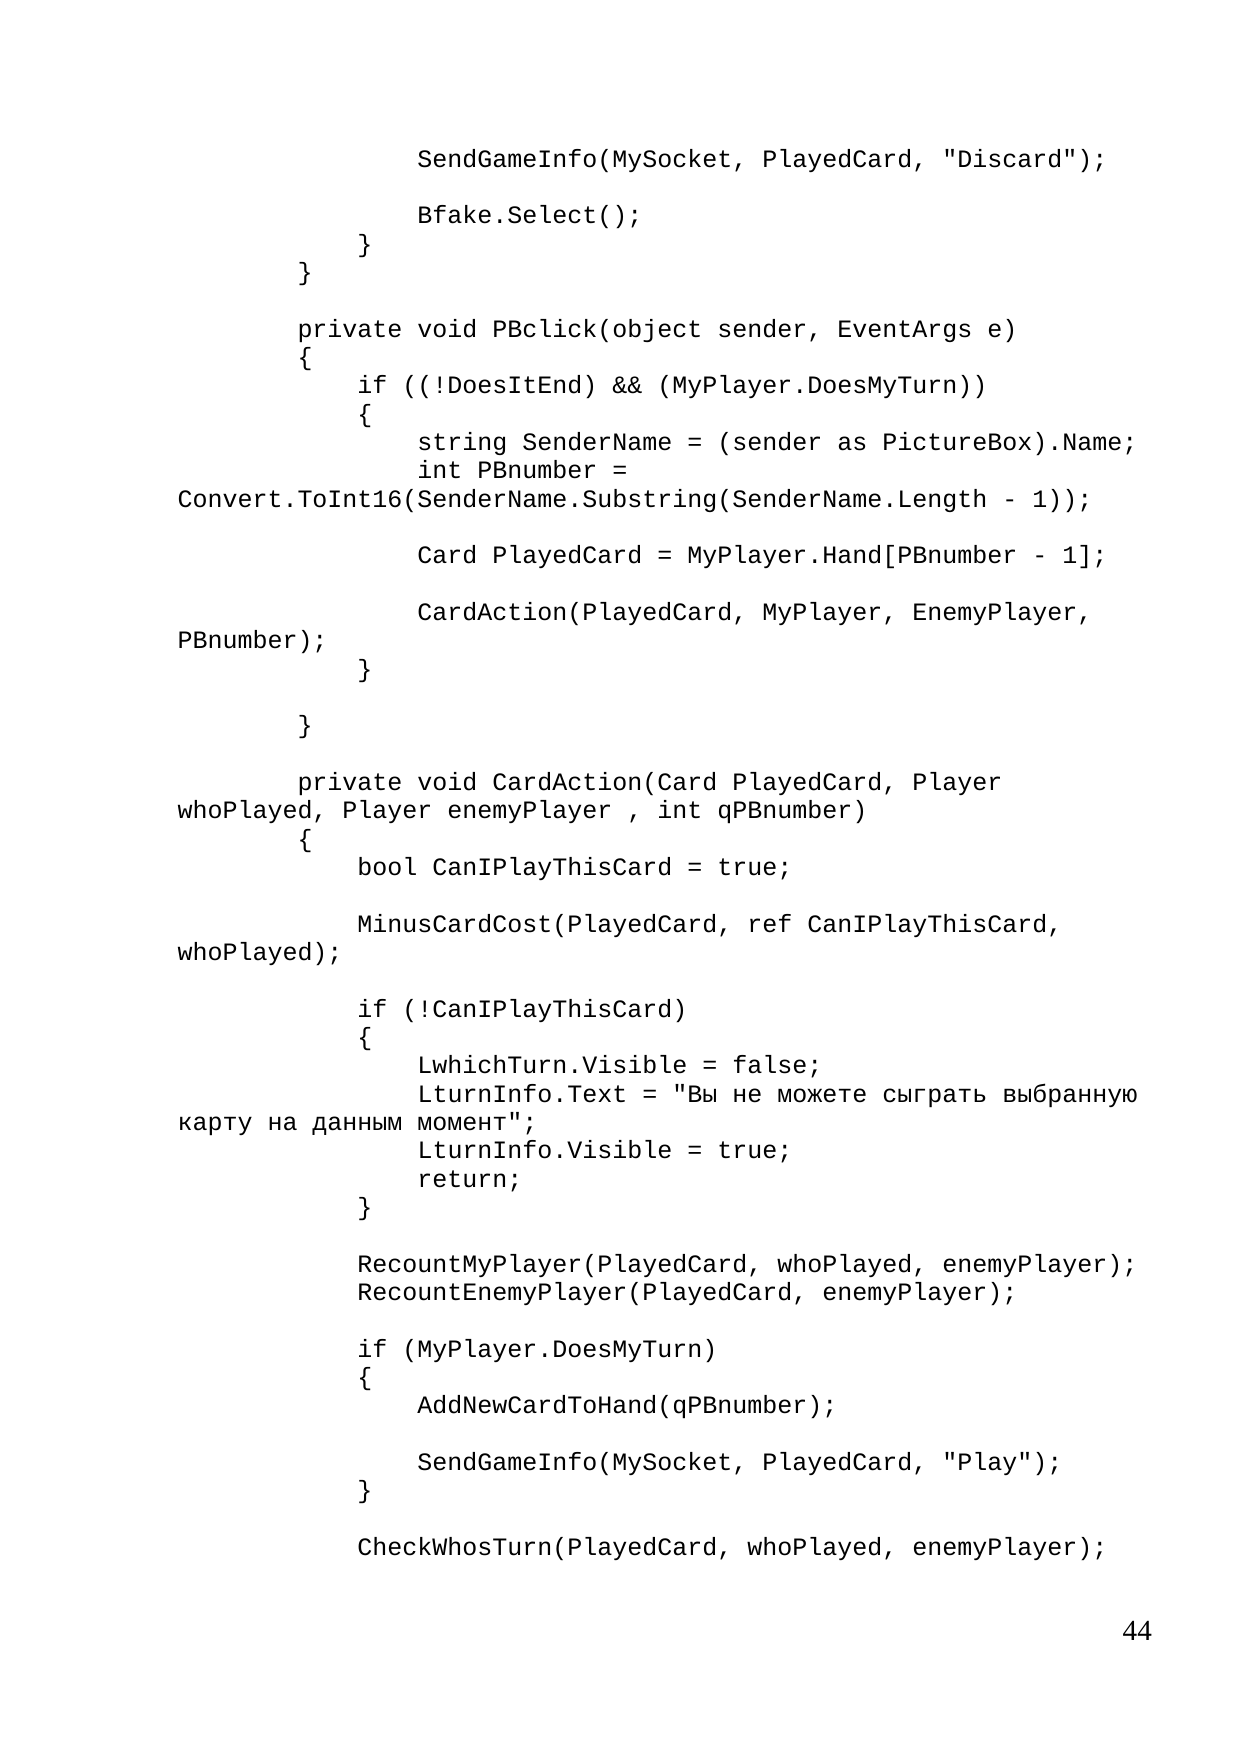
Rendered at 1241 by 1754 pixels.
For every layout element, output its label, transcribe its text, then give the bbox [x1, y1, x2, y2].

text bool CanIPlayThisCard = true; [177, 855, 1152, 883]
text } [177, 1195, 1152, 1223]
text int PBnumber = Convert.ToInt16(SenderName.Substring(SenderName.Length - 1)); [177, 458, 1152, 515]
text SendGameInfo(MySocket, PlayedCard, "Play"); [177, 1450, 1152, 1478]
text } [177, 656, 1152, 685]
text Bfake.Select(); [177, 203, 1152, 231]
text MinusCardCost(PlayedCard, ref CanIPlayThisCard, whoPlayed); [177, 911, 1152, 968]
text Card PlayedCard = MyPlayer.Hand[PBnumber - 1]; [177, 543, 1152, 571]
text } [177, 713, 1152, 741]
text LturnInfo.Visible = true; [177, 1138, 1152, 1166]
text if (!CanIPlayThisCard) [177, 996, 1152, 1025]
text return; [177, 1166, 1152, 1195]
text RecountMyPlayer(PlayedCard, whoPlayed, enemyPlayer); [177, 1251, 1152, 1280]
text { [177, 826, 1152, 855]
text if (MyPlayer.DoesMyTurn) [177, 1336, 1152, 1365]
text AddNewCardToHand(qPBnumber); [177, 1393, 1152, 1421]
text CheckWhosTurn(PlayedCard, whoPlayed, enemyPlayer); [177, 1535, 1152, 1563]
text } [177, 231, 1152, 260]
text } [177, 1478, 1152, 1506]
text string SenderName = (sender as PictureBox).Name; [177, 430, 1152, 458]
text { [177, 401, 1152, 430]
text SendGameInfo(MySocket, PlayedCard, "Discard"); [177, 146, 1152, 175]
text { [177, 1025, 1152, 1053]
text CardAction(PlayedCard, MyPlayer, EnemyPlayer, PBnumber); [177, 600, 1152, 656]
text RecountEnemyPlayer(PlayedCard, enemyPlayer); [177, 1280, 1152, 1308]
text { [177, 345, 1152, 373]
text private void PBclick(object sender, EventArgs e) [177, 316, 1152, 345]
text LwhichTurn.Visible = false; [177, 1053, 1152, 1081]
text if ((!DoesItEnd) && (MyPlayer.DoesMyTurn)) [177, 373, 1152, 401]
text LturnInfo.Text = "Вы не можете сыграть выбранную карту на данным момент"; [177, 1081, 1152, 1138]
text { [177, 1365, 1152, 1393]
text private void CardAction(Card PlayedCard, Player whoPlayed, Player enemyPlayer , int qPBnumber) [177, 770, 1152, 826]
text } [177, 260, 1152, 288]
